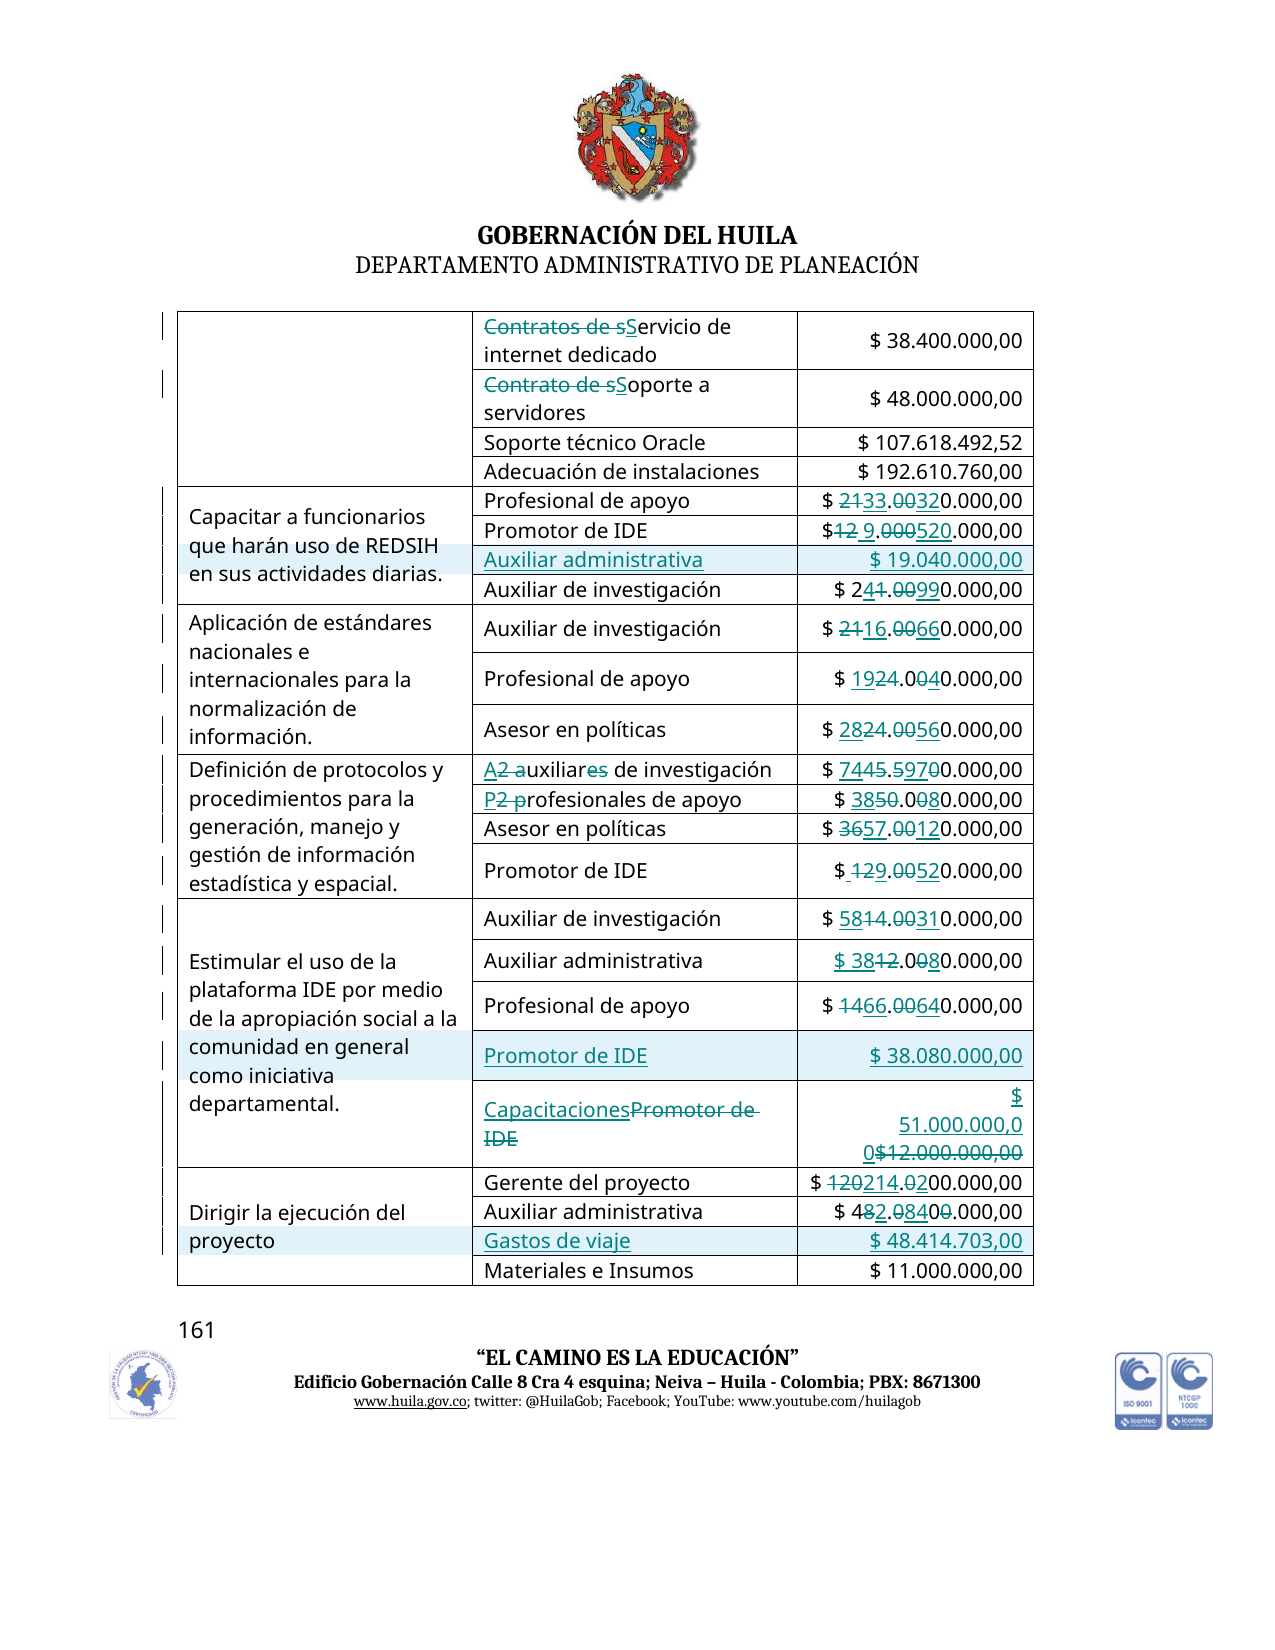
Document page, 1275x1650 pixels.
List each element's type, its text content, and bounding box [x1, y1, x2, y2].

table_cell Profesional de apoyo [473, 487, 797, 515]
table_cell Auxiliar administrativa [473, 940, 797, 981]
table_cell Materiales e Insumos [473, 1256, 797, 1284]
table_cell Auxiliar administrativa [473, 1197, 797, 1226]
table_cell $ .0.000,00 [798, 899, 1033, 939]
table_cell $ .0.000,00 [798, 755, 1033, 784]
table_cell Capacitar a funcionarios que harán uso de REDSIH en sus actividades diarias. [178, 487, 472, 603]
table_cell ervicio de internet dedicado [473, 312, 797, 369]
table_cell Aplicación de estándares nacionales e internacionales para la normalización de información. [178, 605, 472, 754]
picture [1114, 1351, 1214, 1430]
table_cell Gerente del proyecto [473, 1168, 797, 1196]
table_cell Profesional de apoyo [473, 653, 797, 704]
table_cell Auxiliar de investigación [473, 899, 797, 939]
table_cell Asesor en políticas [473, 705, 797, 754]
table_cell $ .0.000,00 [798, 487, 1033, 515]
table_cell Definición de protocolos y procedimientos para la generación, manejo y gestión de información estadística y espacial. [178, 755, 472, 897]
table_cell $ .00.000,00 [798, 785, 1033, 813]
table_cell $ 48.000.000,00 [798, 370, 1033, 427]
table_cell Promotor de IDE [473, 516, 797, 544]
table_cell $..000,00 [798, 516, 1033, 544]
table_cell $ 11.000.000,00 [798, 1256, 1033, 1284]
table_cell uxiliar de investigación [473, 755, 797, 784]
table_cell Asesor en políticas [473, 814, 797, 843]
table_cell Promotor de IDE [473, 844, 797, 897]
table_cell $ .0.000,00 [798, 605, 1033, 652]
table_cell [473, 1081, 797, 1167]
table_cell $ .0.000,00 [798, 814, 1033, 843]
picture [573, 73, 702, 204]
table_cell $ .0.000,00 [798, 982, 1033, 1030]
table_cell $ .00.000,00 [798, 1168, 1033, 1196]
table_cell Adecuación de instalaciones [473, 457, 797, 486]
table_cell Estimular el uso de la plataforma IDE por medio de la apropiación social a la comunidad en general como iniciativa departamental. [178, 899, 472, 1167]
table_cell Auxiliar de investigación [473, 605, 797, 652]
table_cell .00.000,00 [798, 940, 1033, 981]
table_cell Profesional de apoyo [473, 982, 797, 1030]
table_cell $ 38.400.000,00 [798, 312, 1033, 369]
picture [109, 1350, 178, 1419]
table_cell Dirigir la ejecución del proyecto [178, 1168, 472, 1284]
table_cell $ 2.0.000,00 [798, 575, 1033, 603]
table_cell Auxiliar de investigación [473, 575, 797, 603]
table_cell $ .00.000,00 [798, 653, 1033, 704]
table_cell Soporte técnico Oracle [473, 428, 797, 456]
table_cell [798, 1081, 1033, 1167]
table_cell $ .0.000,00 [798, 705, 1033, 754]
table_cell $ 192.610.760,00 [798, 457, 1033, 486]
table_cell $.0.000,00 [798, 844, 1033, 897]
table_cell $ 107.618.492,52 [798, 428, 1033, 456]
table_cell oporte a servidores [473, 370, 797, 427]
table_cell rofesionales de apoyo [473, 785, 797, 813]
table_cell $ 4.0.000,00 [798, 1197, 1033, 1226]
